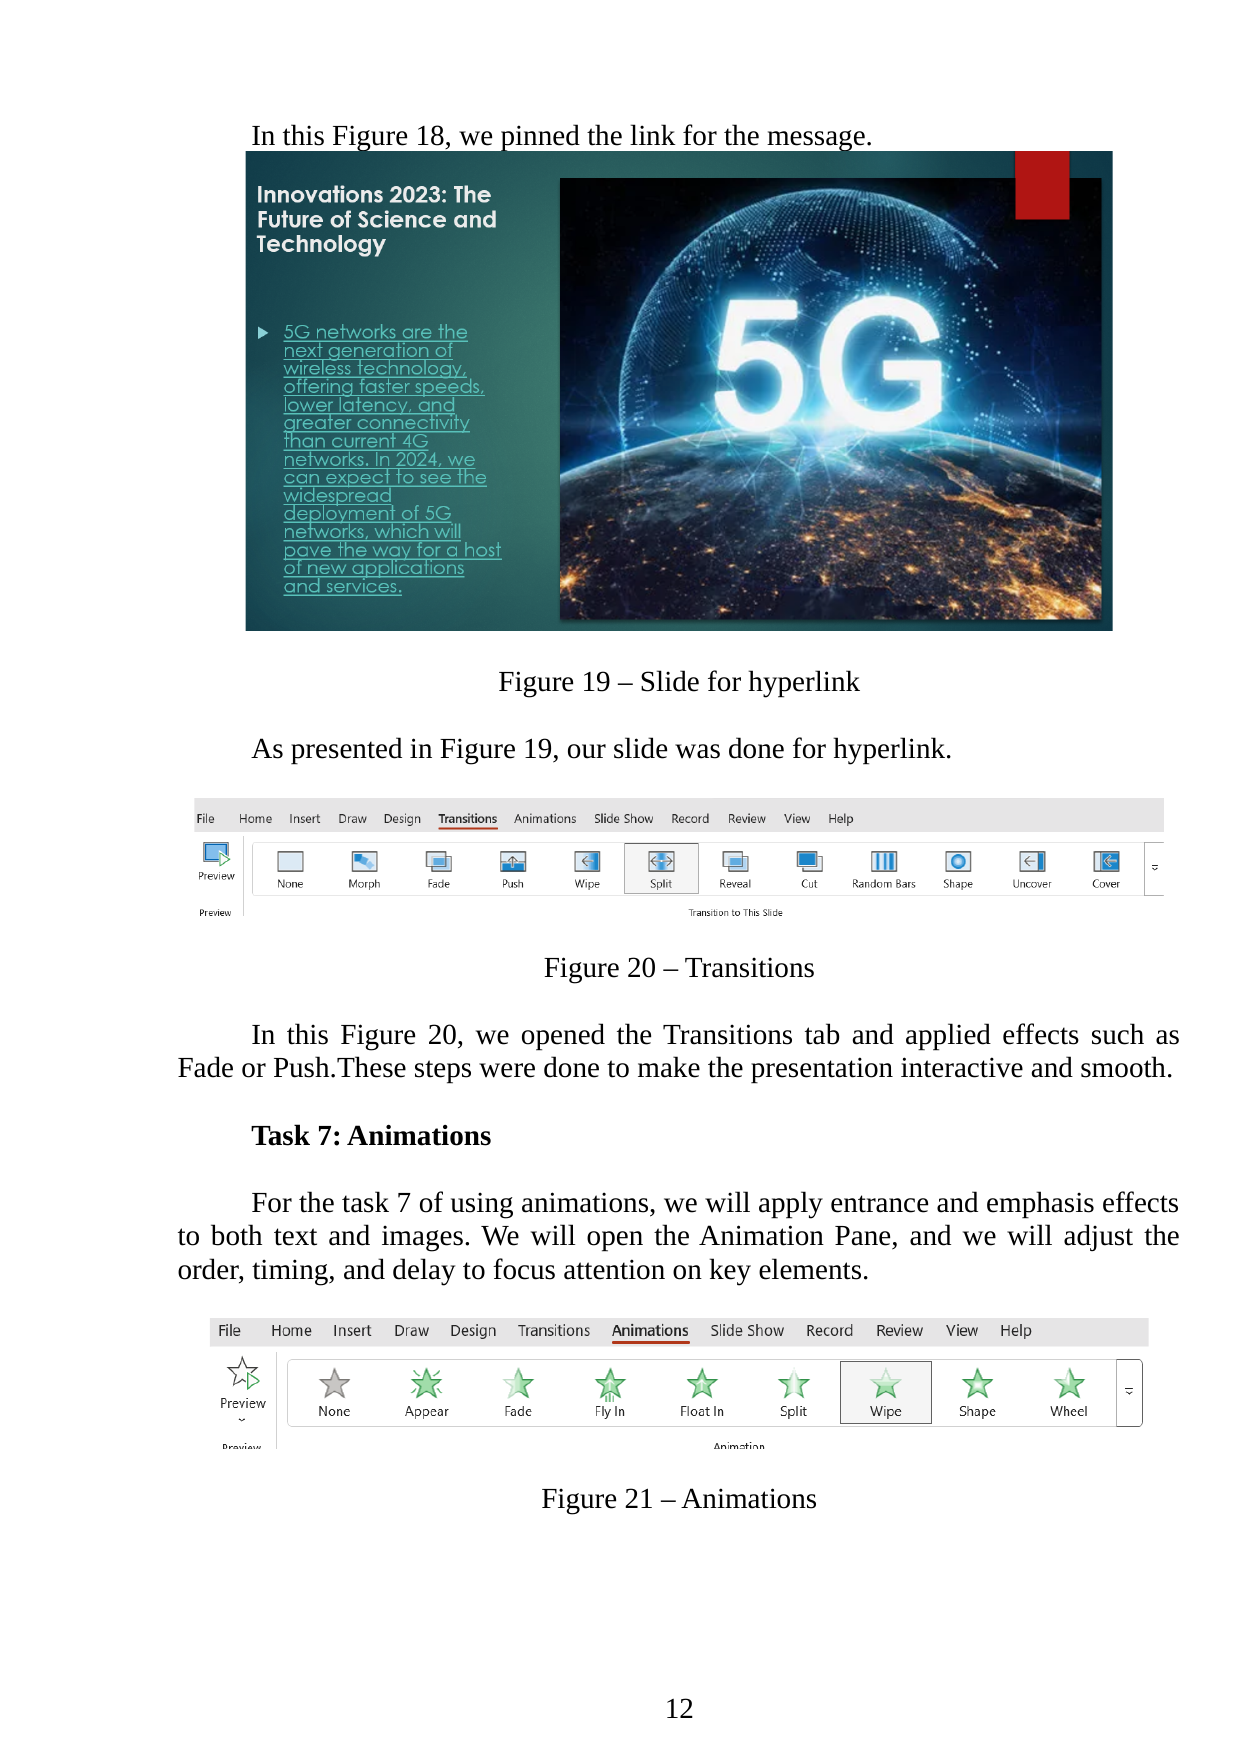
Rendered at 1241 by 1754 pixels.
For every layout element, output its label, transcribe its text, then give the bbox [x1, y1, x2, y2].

text Figure 19 – Slide for hyperlink [177, 664, 1181, 698]
text For the task 7 of using animations, we will apply entrance and emphasis effects to both text and images. We will open the Animation Pane, and we will adjust the order, timing, and delay to focus attention on key elements. [177, 1185, 1181, 1285]
picture [209, 1318, 1149, 1449]
picture [245, 151, 1113, 631]
text In this Figure 20, we opened the Transitions tab and applied effects such as Fade or Push.These steps were done to make the presentation interactive and smooth. [177, 1017, 1181, 1084]
text In this Figure 18, we pinned the link for the message. [177, 118, 1181, 152]
text Figure 21 – Animations [177, 1482, 1181, 1515]
text Figure 20 – Transitions [177, 950, 1181, 983]
text Task 7: Animations [177, 1118, 1181, 1151]
text As presented in Figure 19, our slide was done for hyperlink. [177, 731, 1181, 765]
picture [194, 798, 1164, 917]
